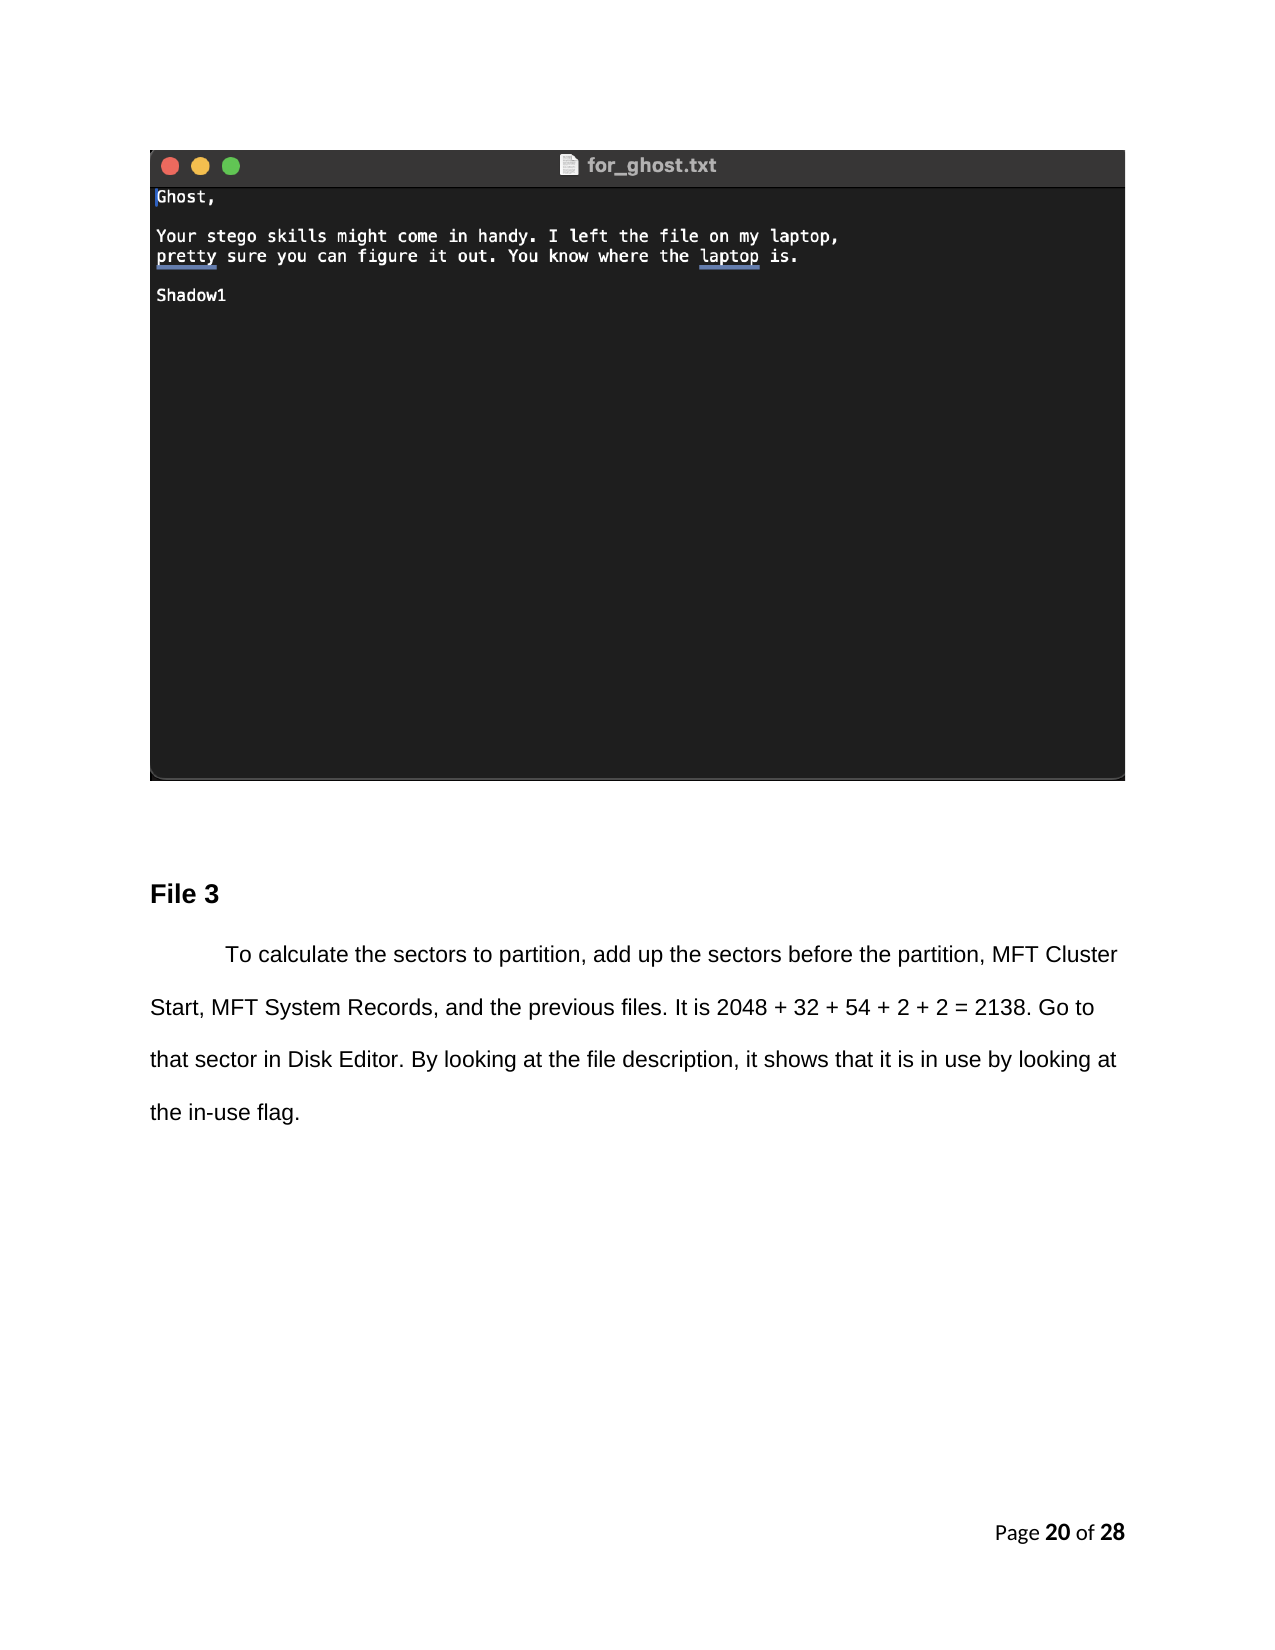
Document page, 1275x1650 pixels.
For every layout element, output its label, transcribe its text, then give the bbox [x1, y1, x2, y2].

text To calculate the sectors to partition, add up the sectors before the partition, MFT Cluster Start, MFT System Records, and the previous files. It is 2048 + 32 + 54 + 2 + 2 = 2138. Go to that sector in Disk Editor. By looking at the file description, it shows that it is in use by looking at the in-use flag. [150, 941, 1125, 1125]
picture [150, 150, 1125, 781]
subtitle File 3 [150, 878, 1125, 909]
